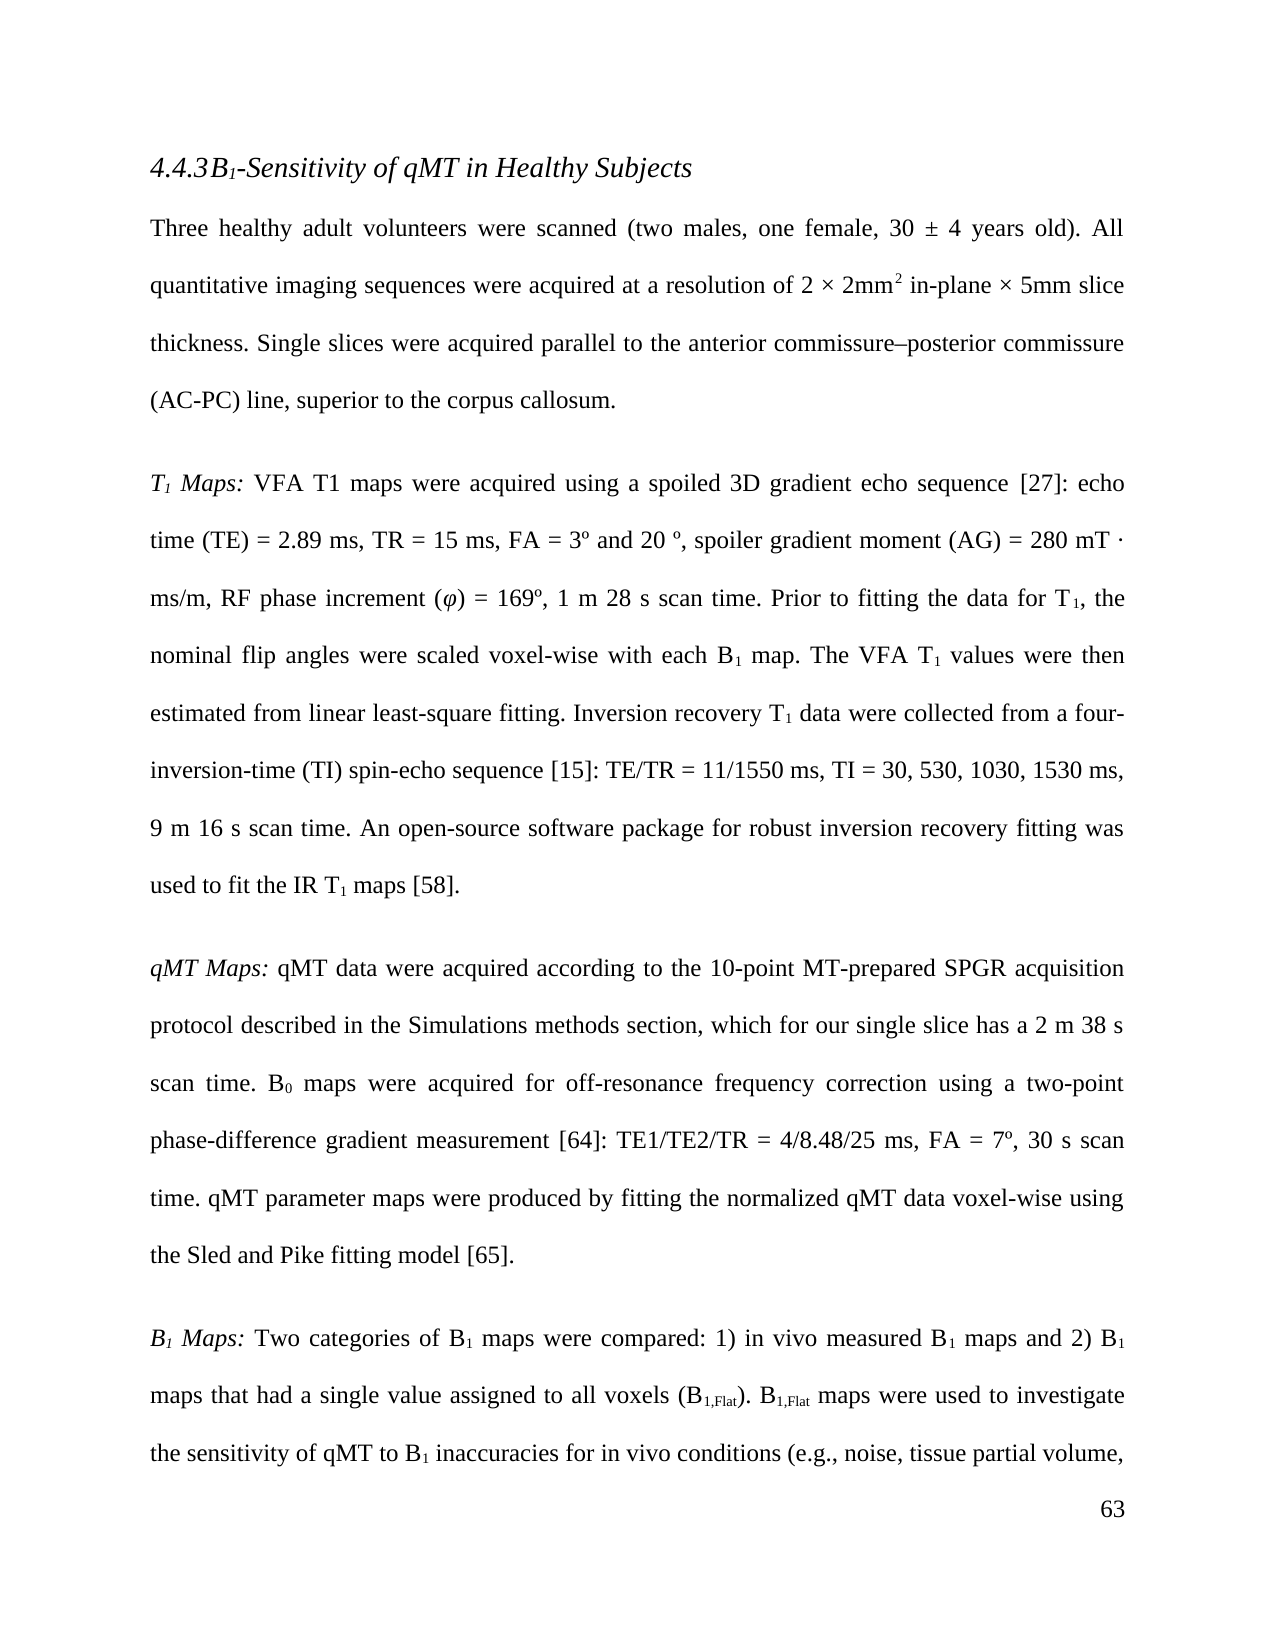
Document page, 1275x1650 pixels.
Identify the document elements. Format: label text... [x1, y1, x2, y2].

text qMT Maps: qMT data were acquired according to the 10-point MT-prepared SPGR acquisition protocol described in the Simulations methods section, which for our single slice has a 2 m 38 s scan time. B0 maps were acquired for off-resonance frequency correction using a two-point phase-difference gradient measurement [64]: TE1/TE2/TR = 4/8.48/25 ms, FA = 7º, 30 s scan time. qMT parameter maps were produced by fitting the normalized qMT data voxel-wise using the Sled and Pike fitting model [65]. [150, 953, 1125, 1269]
text Three healthy adult volunteers were scanned (two males, one female, 30 ± 4 years old). All quantitative imaging sequences were acquired at a resolution of 2 × 2mm2 in-plane × 5mm slice thickness. Single slices were acquired parallel to the anterior commissure–posterior commissure (AC-PC) line, superior to the corpus callosum. [150, 213, 1125, 414]
subtitle B1-Sensitivity of qMT in Healthy Subjects [150, 150, 1125, 183]
text T1 Maps: VFA T1 maps were acquired using a spoiled 3D gradient echo sequence [27]: echo time (TE) = 2.89 ms, TR = 15 ms, FA = 3º and 20 º, spoiler gradient moment (AG) = 280 mT ∙ ms/m, RF phase increment (φ) = 169º, 1 m 28 s scan time. Prior to fitting the data for T1, the nominal flip angles were scaled voxel-wise with each B1 map. The VFA T1 values were then estimated from linear least-square fitting. Inversion recovery T1 data were collected from a four-inversion-time (TI) spin-echo sequence [15]: TE/TR = 11/1550 ms, TI = 30, 530, 1030, 1530 ms, 9 m 16 s scan time. An open-source software package for robust inversion recovery fitting was used to fit the IR T1 maps [58]. [150, 468, 1125, 899]
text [150, 1323, 1125, 1467]
